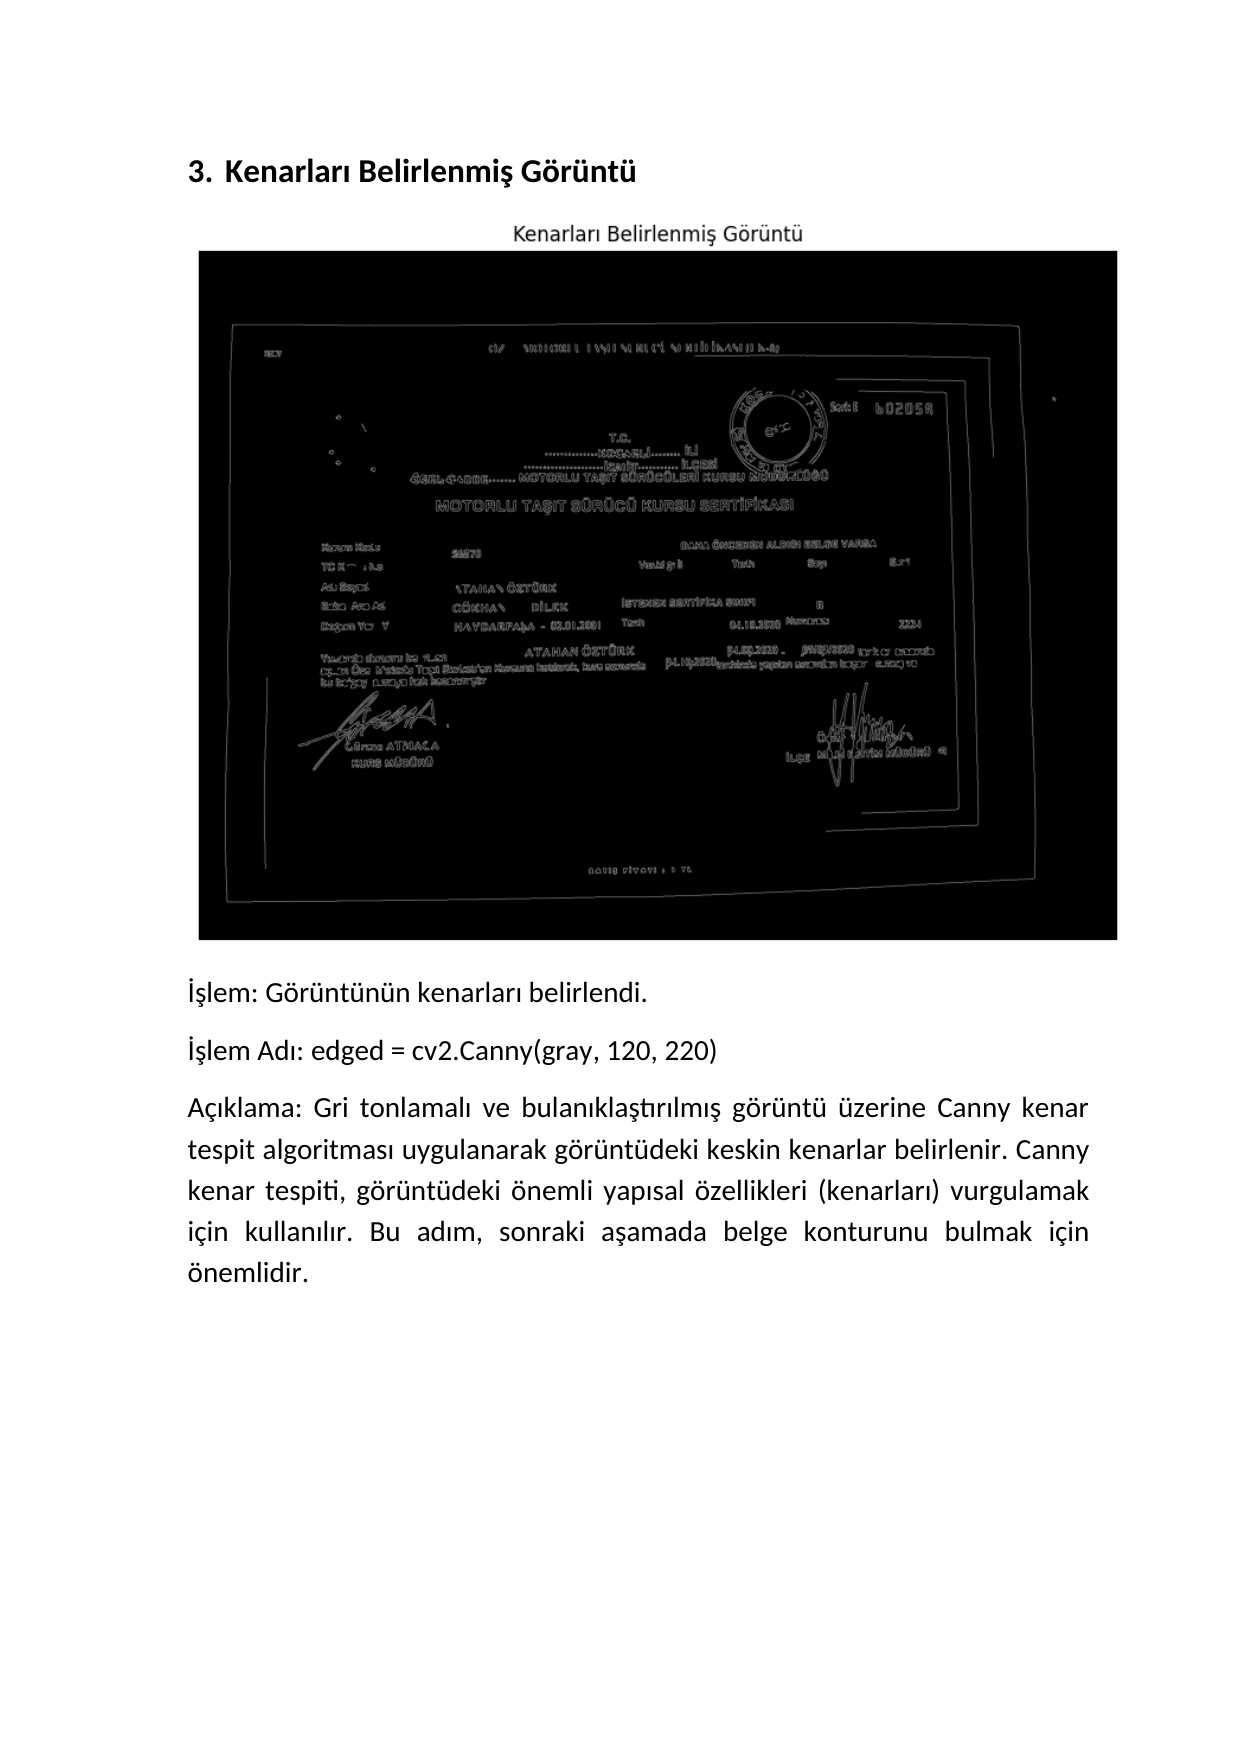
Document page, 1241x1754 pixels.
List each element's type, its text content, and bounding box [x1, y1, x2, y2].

list Kenarları Belirlenmiş Görüntü [187, 150, 1090, 191]
text İşlem: Görüntünün kenarları belirlendi. [187, 974, 1090, 1009]
text İşlem Adı: edged = cv2.Canny(gray, 120, 220) [187, 1032, 1090, 1067]
picture [187, 213, 1128, 952]
text Açıklama: Gri tonlamalı ve bulanıklaştırılmış görüntü üzerine Canny kenar tespit algoritması uygulanarak görüntüdeki keskin kenarlar belirlenir. Canny kenar tespiti, görüntüdeki önemli yapısal özellikleri (kenarları) vurgulamak için kullanılır. Bu adım, sonraki aşamada belge konturunu bulmak için önemlidir. [187, 1089, 1090, 1290]
